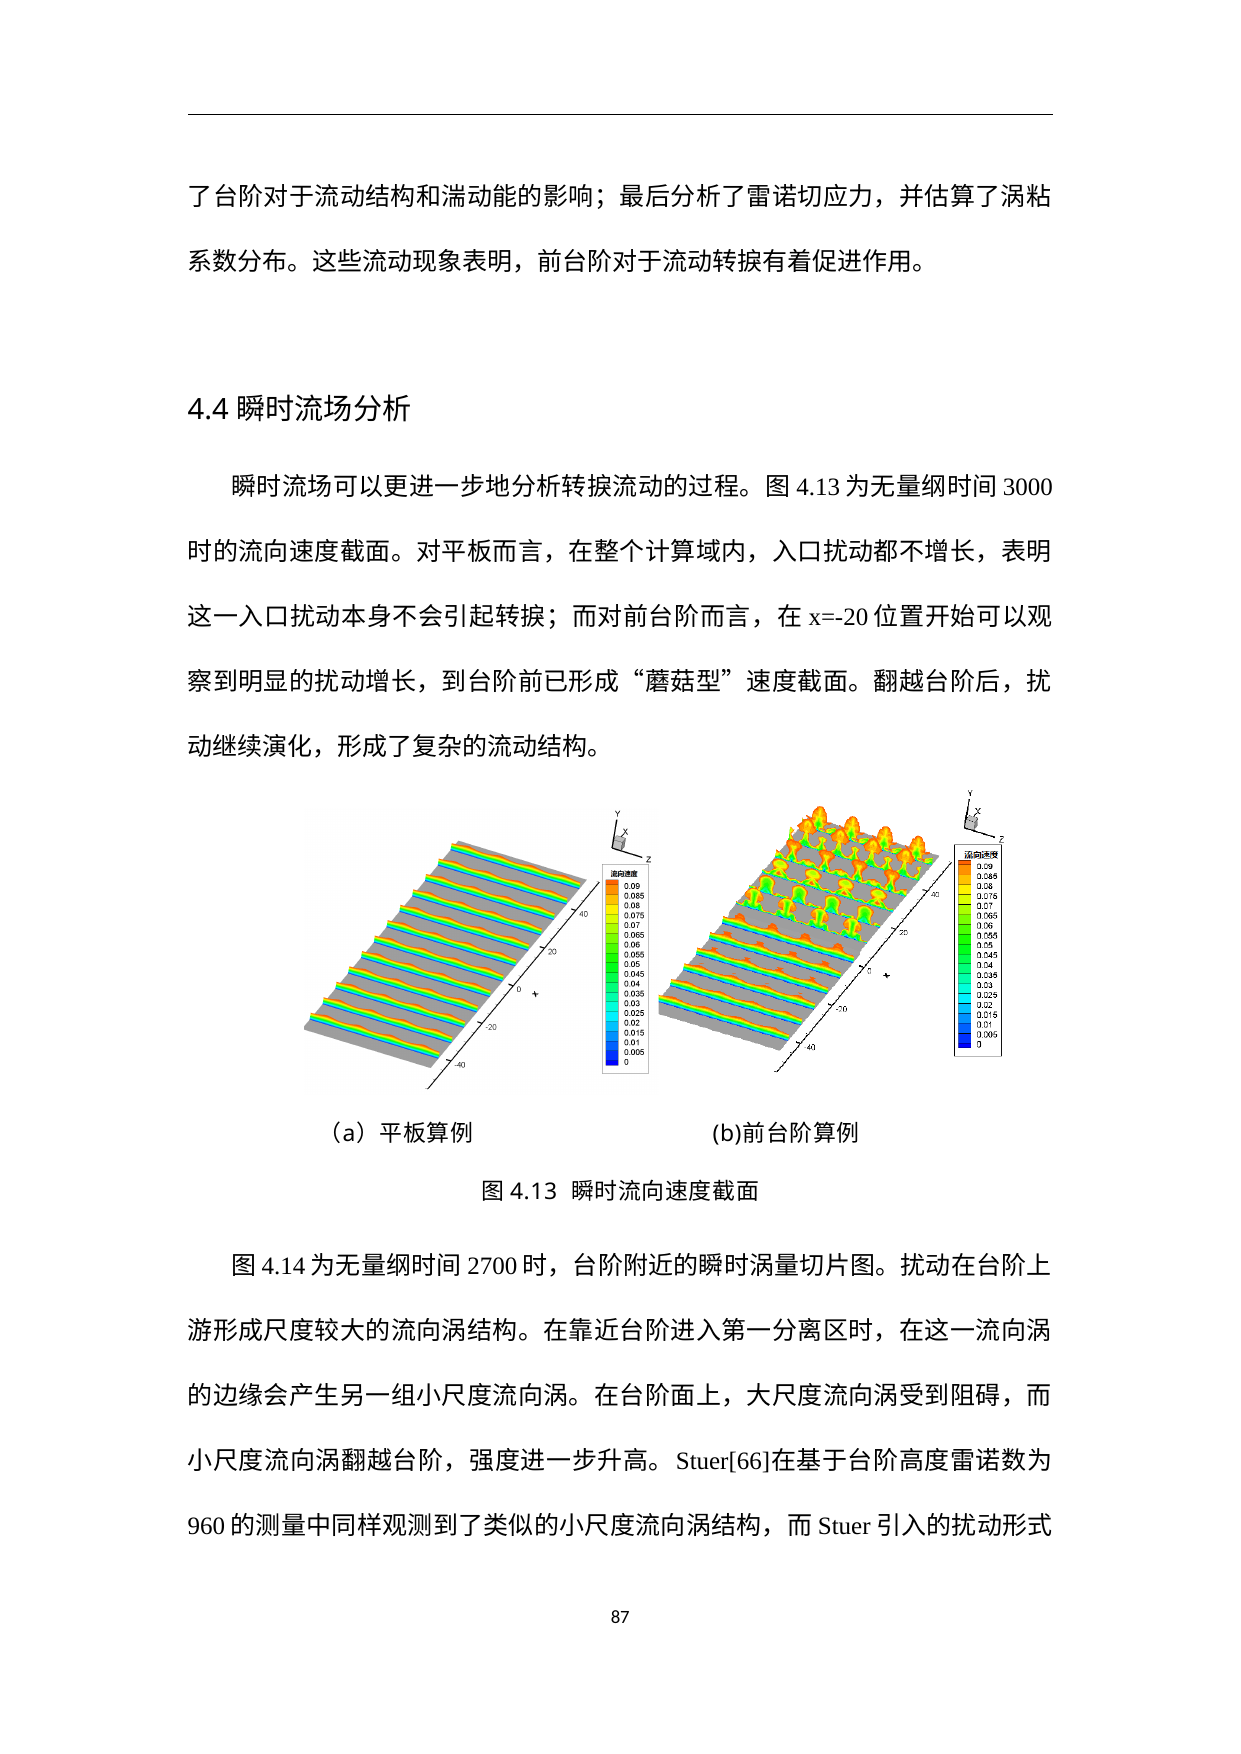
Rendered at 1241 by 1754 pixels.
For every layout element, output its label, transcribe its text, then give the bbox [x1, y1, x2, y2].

picture [304, 784, 1013, 1095]
subtitle 4.4 瞬时流场分析 [187, 374, 1053, 439]
text 图4.13 瞬时流向速度截面 [187, 1173, 1053, 1206]
text （a）平板算例 (b)前台阶算例 [187, 1114, 1053, 1148]
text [187, 162, 1053, 292]
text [187, 1231, 1053, 1556]
text 瞬时流场可以更进一步地分析转捩流动的过程。图4.13为无量纲时间3000时的流向速度截面。对平板而言，在整个计算域内，入口扰动都不增长，表明这一入口扰动本身不会引起转捩；而对前台阶而言，在x=-20位置开始可以观察到明显的扰动增长，到台阶前已形成“蘑菇型”速度截面。翻越台阶后，扰动继续演化，形成了复杂的流动结构。 [187, 452, 1053, 777]
